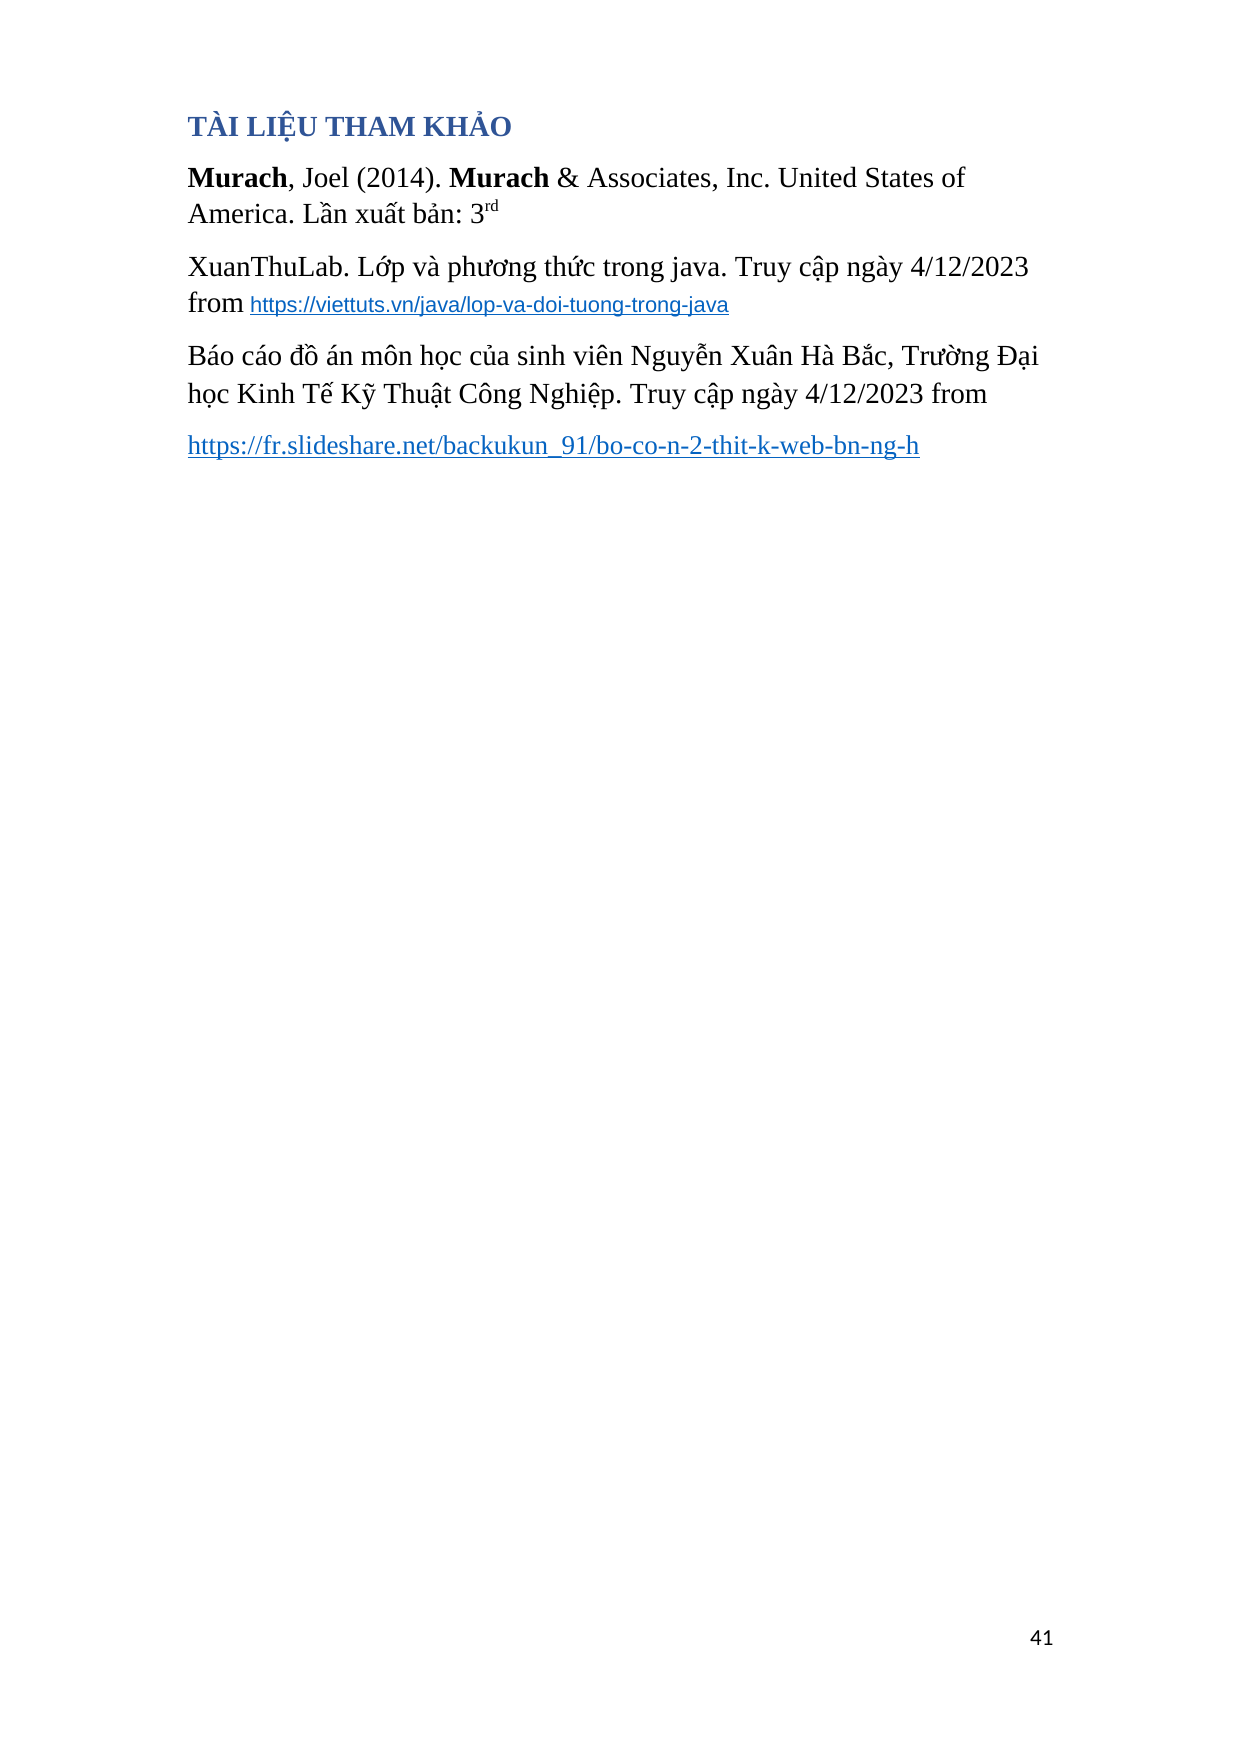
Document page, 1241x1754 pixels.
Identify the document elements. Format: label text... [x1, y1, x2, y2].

text XuanThuLab. Lớp và phương thức trong java. Truy cập ngày 4/12/2023 from https://viettuts.vn/java/lop-va-doi-tuong-trong-java [187, 249, 1053, 318]
text https://fr.slideshare.net/backukun_91/bo-co-n-2-thit-k-web-bn-ng-h [187, 429, 1039, 461]
text Murach, Joel (2014). Murach & Associates, Inc. United States of America. Lần xuất bản: 3rd [187, 160, 1053, 229]
subtitle TÀI LIỆU THAM KHẢO [187, 109, 1053, 143]
text Báo cáo đồ án môn học của sinh viên Nguyễn Xuân Hà Bắc, Trường Đại học Kinh Tế Kỹ Thuật Công Nghiệp. Truy cập ngày 4/12/2023 from [187, 338, 1039, 410]
